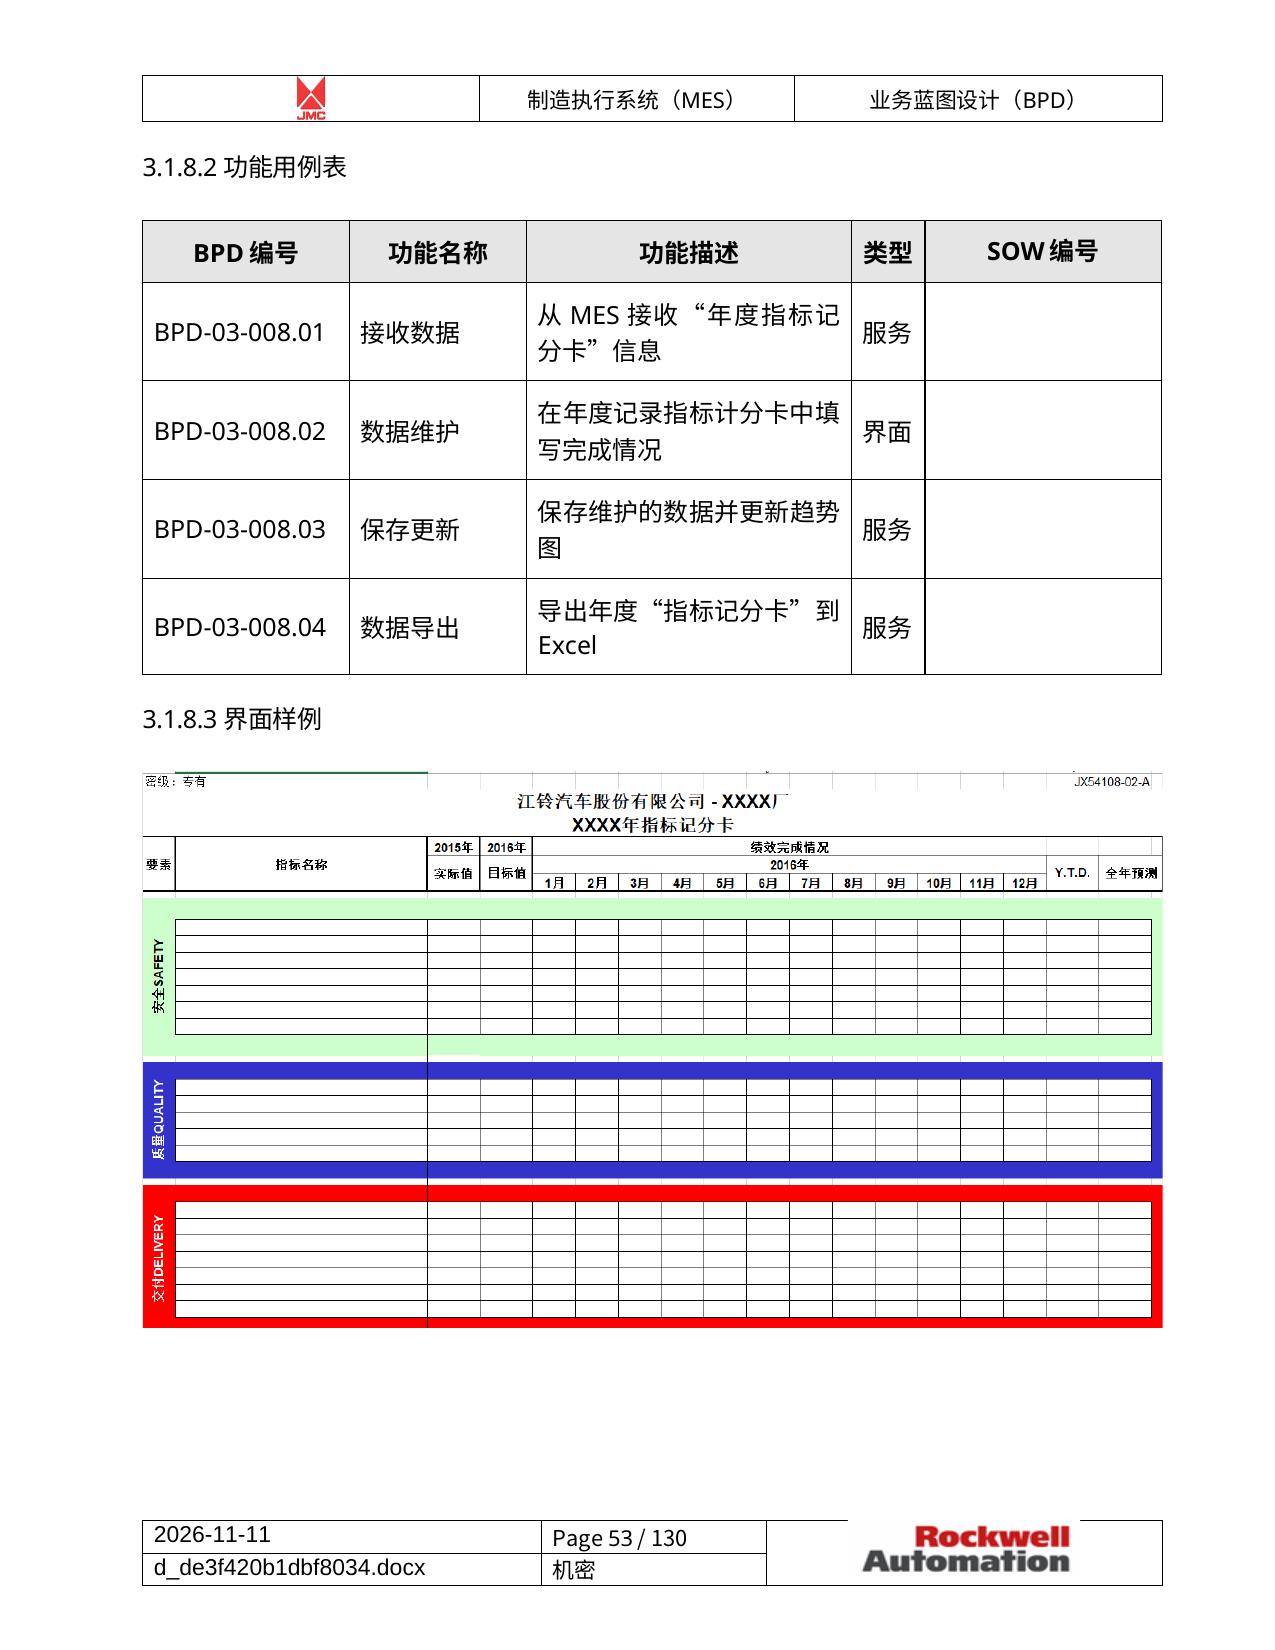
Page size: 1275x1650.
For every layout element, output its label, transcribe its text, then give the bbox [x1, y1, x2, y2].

table_cell [926, 381, 1161, 479]
table_cell 界面 [852, 381, 924, 479]
table_cell 服务 [852, 480, 924, 577]
table_cell [926, 480, 1161, 577]
table_cell 从MES接收“年度指标记分卡”信息 [527, 283, 851, 380]
subtitle 界面样例 [142, 702, 1162, 736]
table_cell BPD-03-008.02 [143, 381, 349, 479]
table_cell BPD-03-008.03 [143, 480, 349, 577]
table_cell BPD-03-008.01 [143, 283, 349, 380]
table_cell 在年度记录指标计分卡中填写完成情况 [527, 381, 851, 479]
table_cell 服务 [852, 579, 924, 674]
table_cell 接收数据 [350, 283, 526, 380]
table_header 功能名称 [350, 221, 526, 282]
picture [296, 76, 326, 121]
table_cell 保存更新 [350, 480, 526, 577]
table_cell [926, 283, 1161, 380]
table_header 功能描述 [527, 221, 851, 282]
table_cell 导出年度“指标记分卡”到Excel [527, 579, 851, 674]
picture [142, 771, 1163, 1328]
subtitle 功能用例表 [142, 150, 1162, 184]
picture [847, 1520, 1080, 1577]
table_header SOW编号 [926, 221, 1161, 282]
table_cell 保存维护的数据并更新趋势图 [527, 480, 851, 577]
table_cell 数据导出 [350, 579, 526, 674]
table_header 类型 [852, 221, 924, 282]
table_cell [926, 579, 1161, 674]
table_cell BPD-03-008.04 [143, 579, 349, 674]
table_cell 服务 [852, 283, 924, 380]
table_cell 数据维护 [350, 381, 526, 479]
table_header BPD编号 [143, 221, 349, 282]
